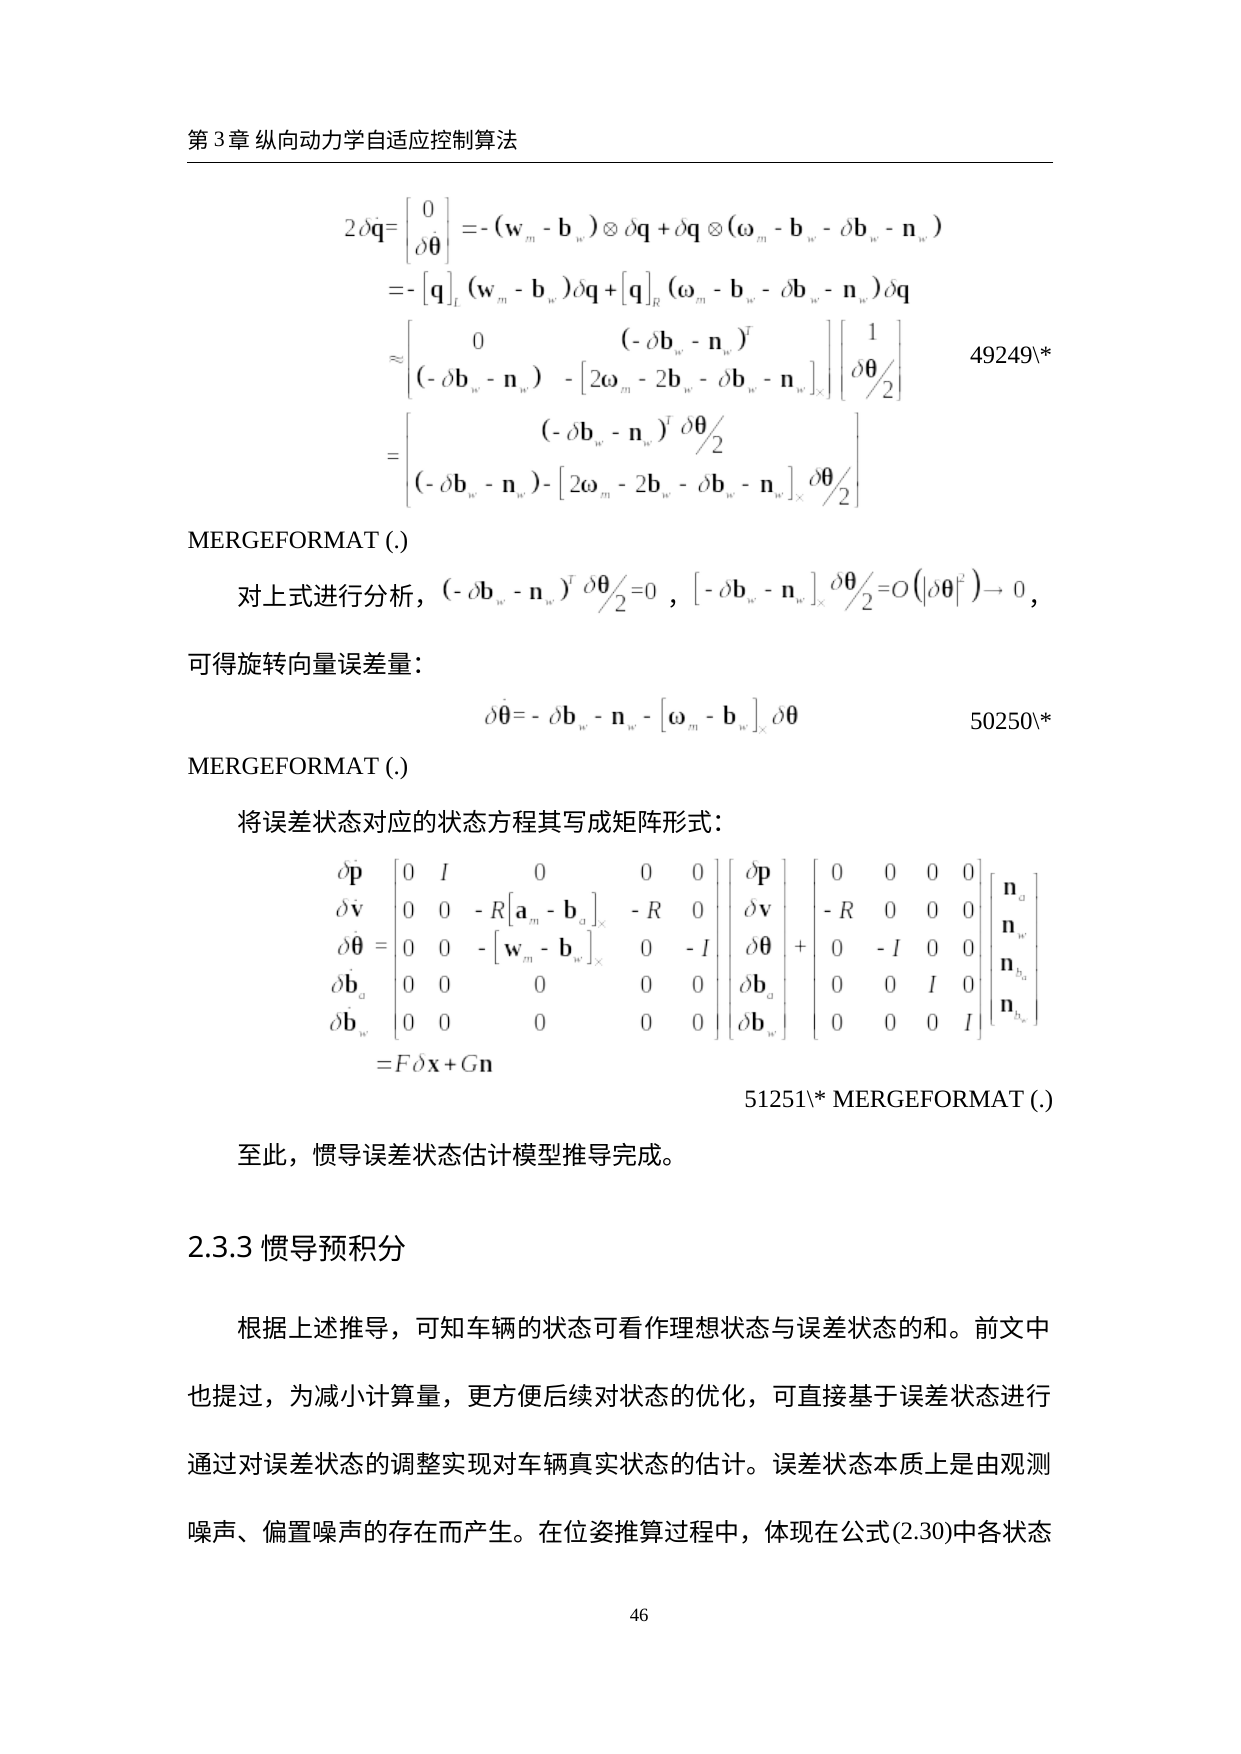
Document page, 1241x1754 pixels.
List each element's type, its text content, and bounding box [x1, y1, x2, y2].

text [187, 1293, 1053, 1565]
text 将误差状态对应的状态方程其写成矩阵形式： [187, 787, 1053, 855]
text 至此，惯导误差状态估计模型推导完成。 [187, 1120, 1053, 1188]
text 2.3.3 惯导预积分 [187, 1213, 1053, 1281]
text 对上式进行分析， ，，可得旋转向量误差量： [187, 561, 1053, 697]
